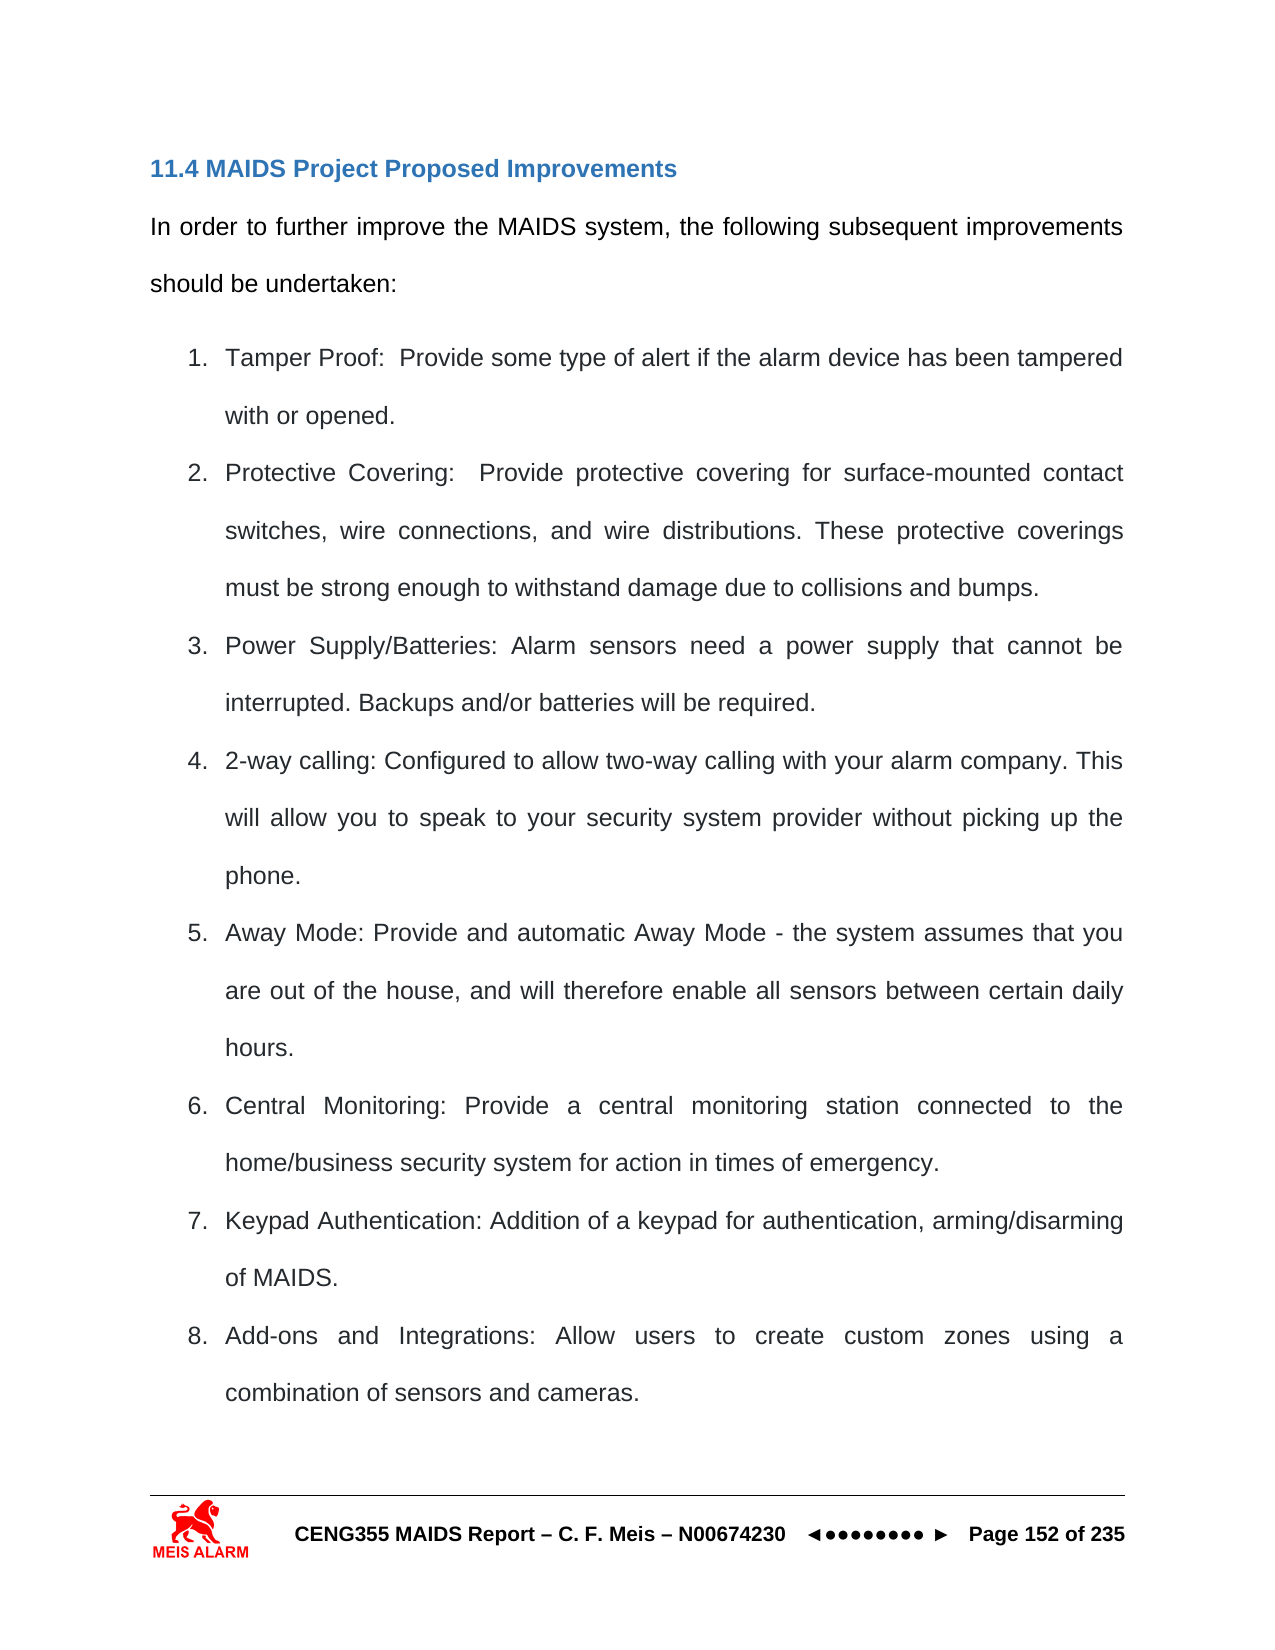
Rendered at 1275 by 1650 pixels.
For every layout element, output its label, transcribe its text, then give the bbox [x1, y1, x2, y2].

list Power Supply/Batteries: Alarm sensors need a power supply that cannot be interrupted. Backups and/or batteries will be required. [187, 631, 1125, 717]
picture [150, 1498, 253, 1561]
list 2-way calling: Configured to allow two-way calling with your alarm company. This will allow you to speak to your security system provider without picking up the phone. [187, 746, 1125, 889]
list Away Mode: Provide and automatic Away Mode - the system assumes that you are out of the house, and will therefore enable all sensors between certain daily hours. [187, 918, 1125, 1062]
text In order to further improve the MAIDS system, the following subsequent improvements should be undertaken: [150, 212, 1125, 298]
list Tamper Proof: Provide some type of alert if the alarm device has been tampered with or opened. [187, 343, 1125, 429]
list Central Monitoring: Provide a central monitoring station connected to the home/business security system for action in times of emergency. [187, 1091, 1125, 1177]
subtitle 11.4 MAIDS Project Proposed Improvements [150, 154, 1125, 183]
list Add-ons and Integrations: Allow users to create custom zones using a combination of sensors and cameras. [187, 1321, 1125, 1407]
list Protective Covering: Provide protective covering for surface-mounted contact switches, wire connections, and wire distributions. These protective coverings must be strong enough to withstand damage due to collisions and bumps. [187, 458, 1125, 602]
list Keypad Authentication: Addition of a keypad for authentication, arming/disarming of MAIDS. [187, 1206, 1125, 1292]
